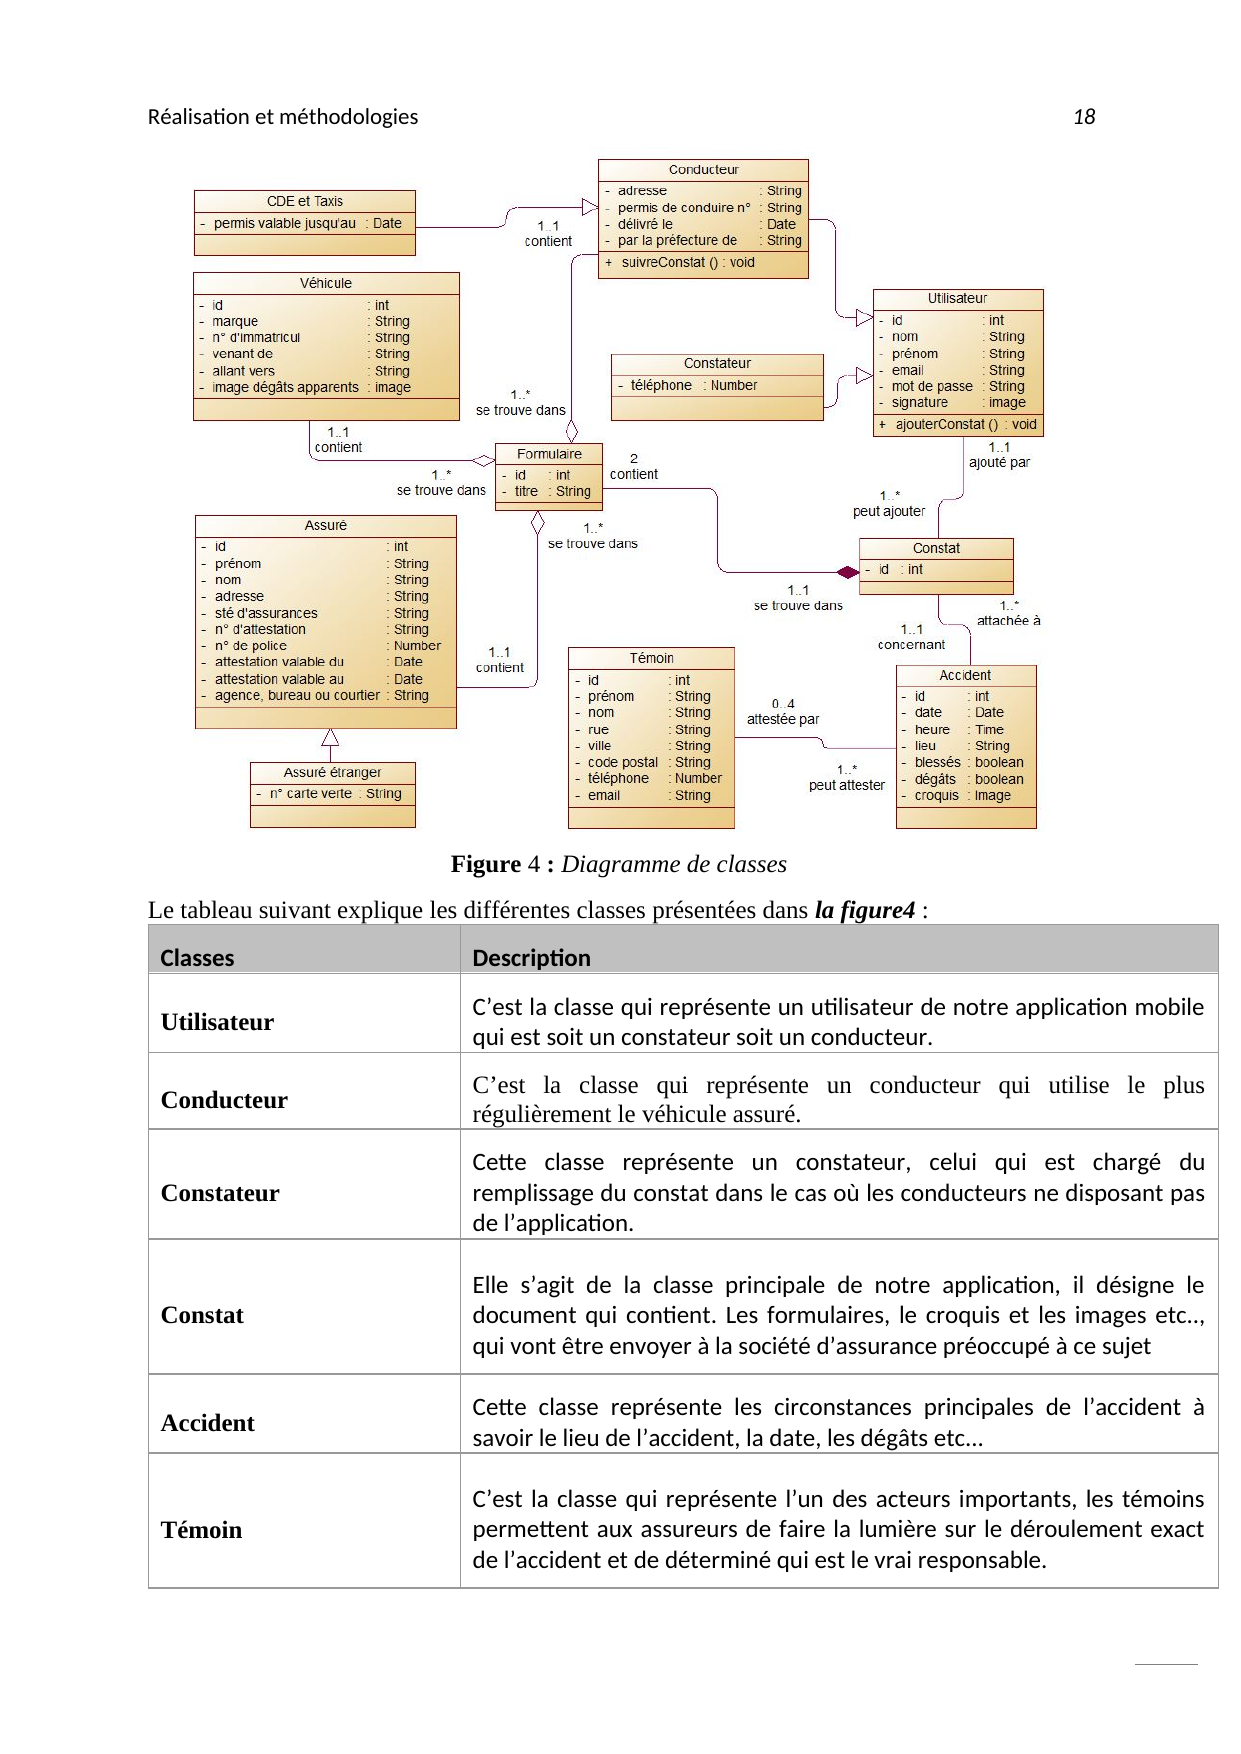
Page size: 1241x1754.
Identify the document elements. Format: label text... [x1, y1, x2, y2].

table_header Description [461, 925, 1218, 972]
table_cell Cette classe représente un constateur, celui qui est chargé du remplissage du constat dans le cas où les conducteurs ne disposant pas de l’application. [461, 1130, 1218, 1238]
table_cell Témoin [149, 1454, 460, 1587]
table_cell C’est la classe qui représente un conducteur qui utilise le plus régulièrement le véhicule assuré. [461, 1053, 1218, 1128]
text Le tableau suivant explique les différentes classes présentées dans la figure4 : [148, 894, 1093, 924]
table_cell Cette classe représente les circonstances principales de l’accident à savoir le lieu de l’accident, la date, les dégâts etc... [461, 1375, 1218, 1452]
table_cell Constateur [149, 1130, 460, 1238]
table_cell C’est la classe qui représente l’un des acteurs importants, les témoins permettent aux assureurs de faire la lumière sur le déroulement exact de l’accident et de déterminé qui est le vrai responsable. [461, 1454, 1218, 1587]
table_cell C’est la classe qui représente un utilisateur de notre application mobile qui est soit un constateur soit un conducteur. [461, 974, 1218, 1052]
text Figure 4 : Diagramme de classes [148, 849, 1093, 878]
table_cell Accident [149, 1375, 460, 1452]
table_header Classes [149, 925, 460, 972]
table_cell Constat [149, 1240, 460, 1373]
table_cell Conducteur [149, 1053, 460, 1128]
picture [193, 147, 1047, 832]
table_cell Utilisateur [149, 974, 460, 1052]
table_cell Elle s’agit de la classe principale de notre application, il désigne le document qui contient. Les formulaires, le croquis et les images etc.., qui vont être envoyer à la société d’assurance préoccupé à ce sujet [461, 1240, 1218, 1373]
